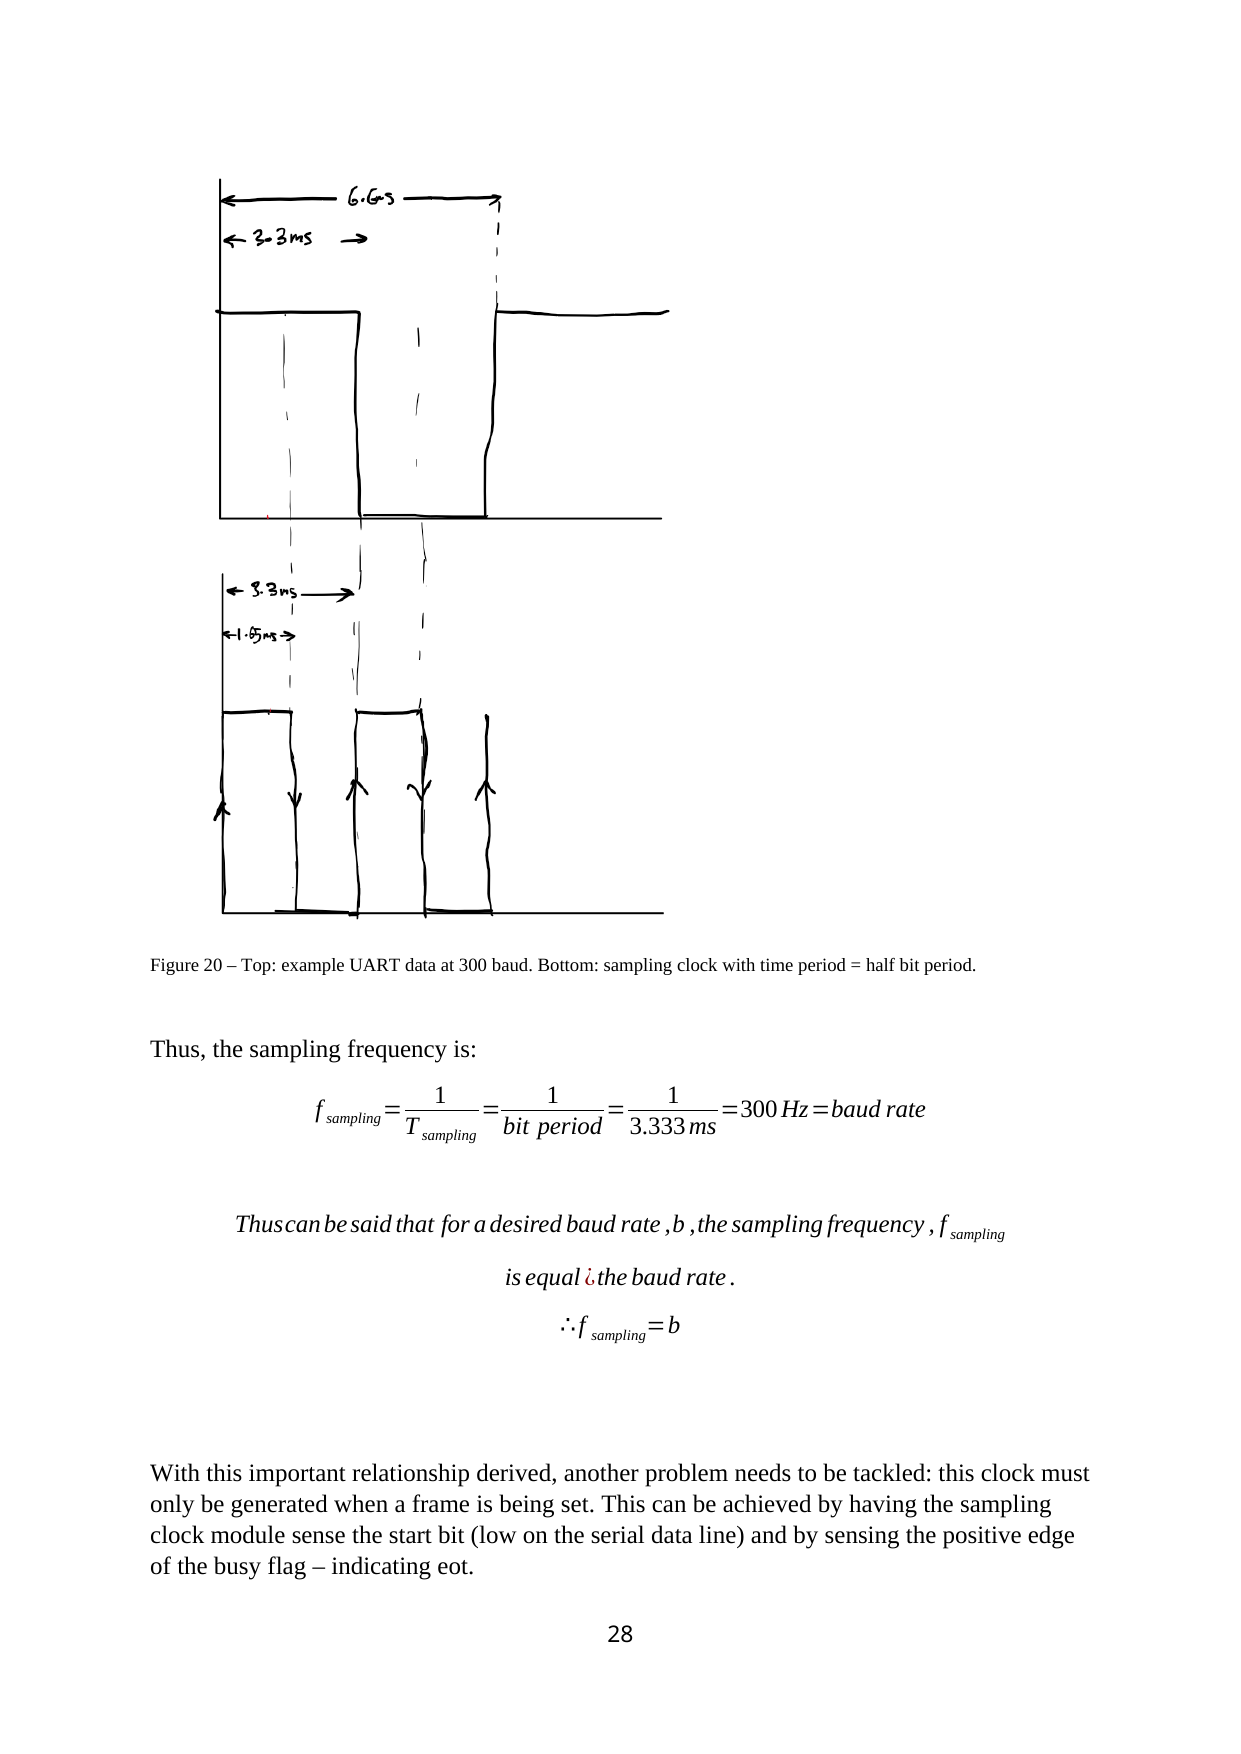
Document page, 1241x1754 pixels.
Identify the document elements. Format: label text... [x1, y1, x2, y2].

picture [150, 150, 677, 935]
text With this important relationship derived, another problem needs to be tackled: this clock must only be generated when a frame is being set. This can be achieved by having the sampling clock module sense the start bit (low on the serial data line) and by sensing the positive edge of the busy flag – indicating eot. [150, 1458, 1090, 1580]
text Thus, the sampling frequency is: [150, 1034, 1090, 1062]
text Figure 20 – Top: example UART data at 300 baud. Bottom: sampling clock with time period = half bit period. [150, 954, 1090, 976]
